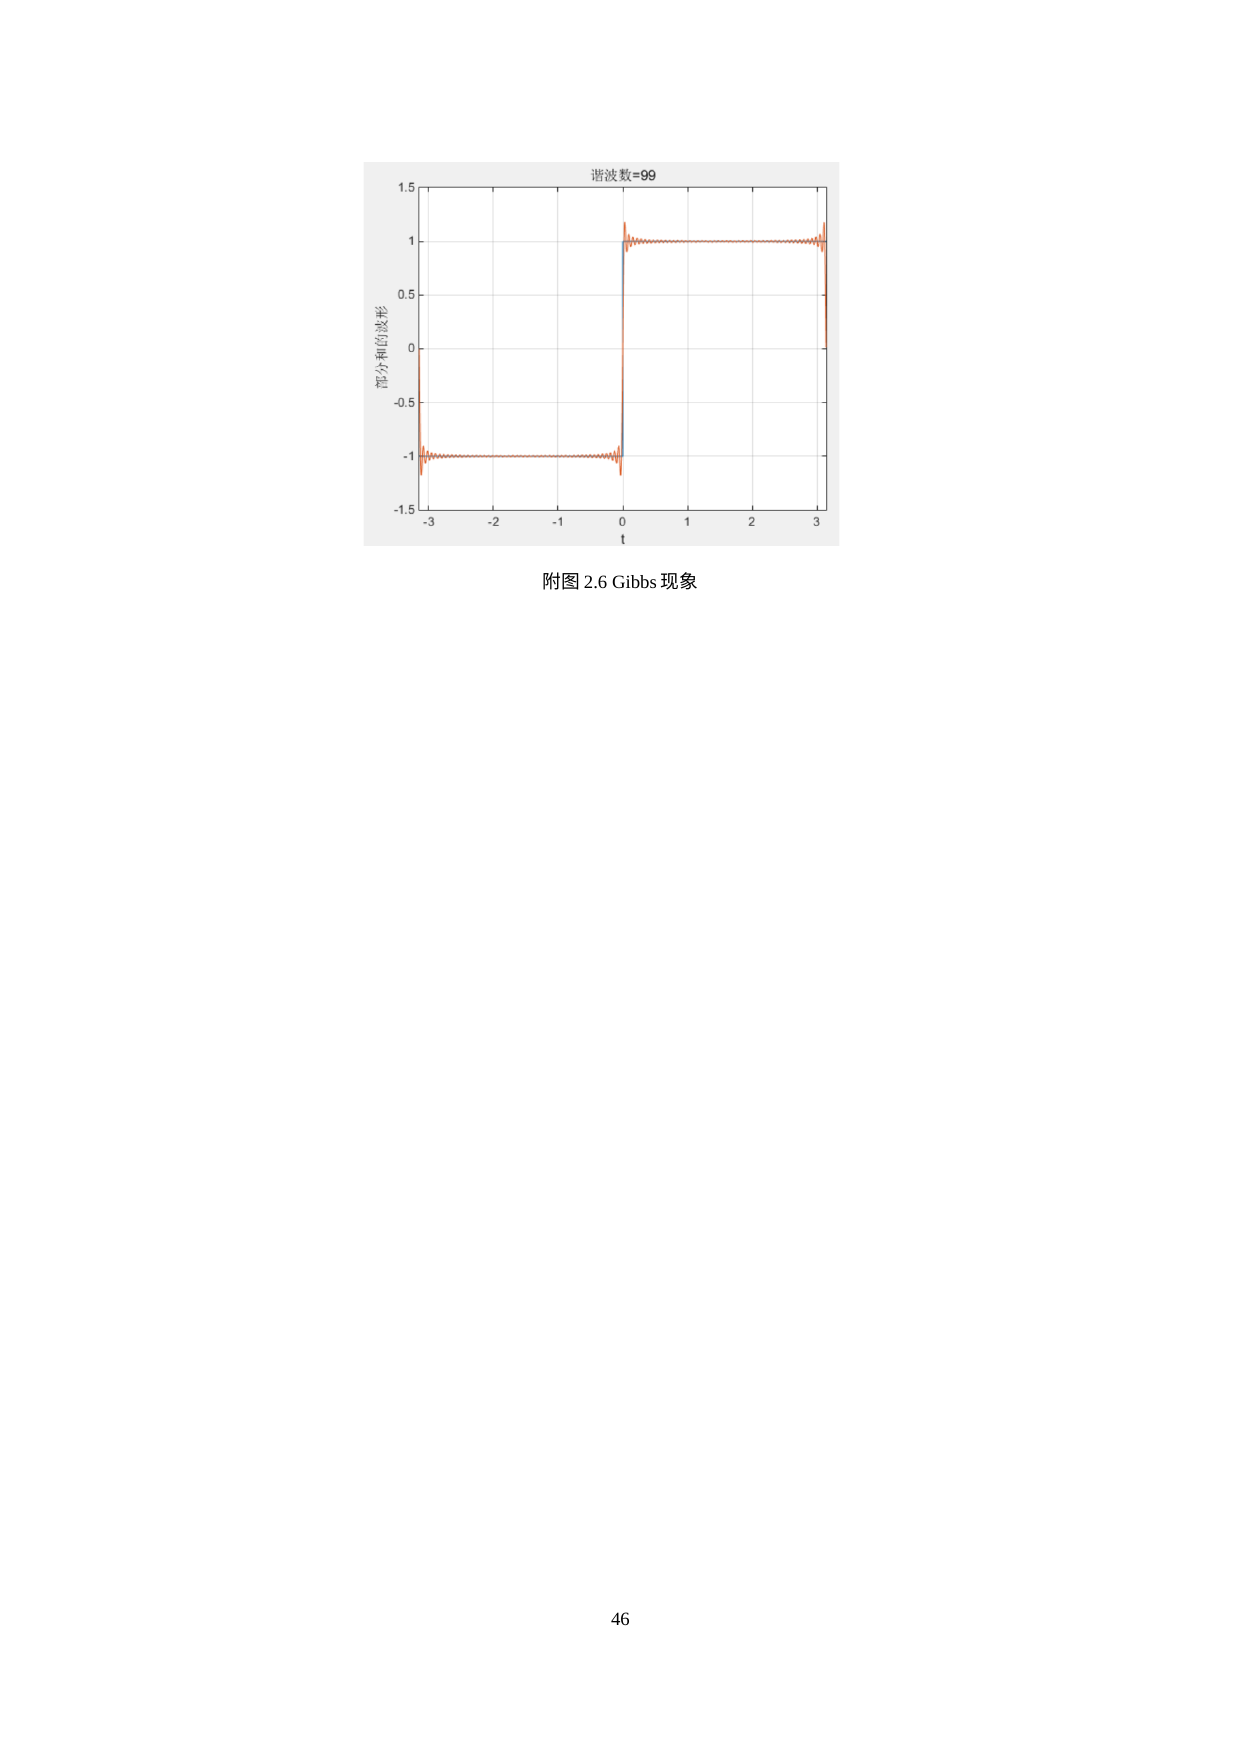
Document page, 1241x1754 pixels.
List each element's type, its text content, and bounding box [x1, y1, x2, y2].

picture [363, 162, 840, 546]
text 附图2.6 Gibbs现象 [112, 564, 1128, 597]
